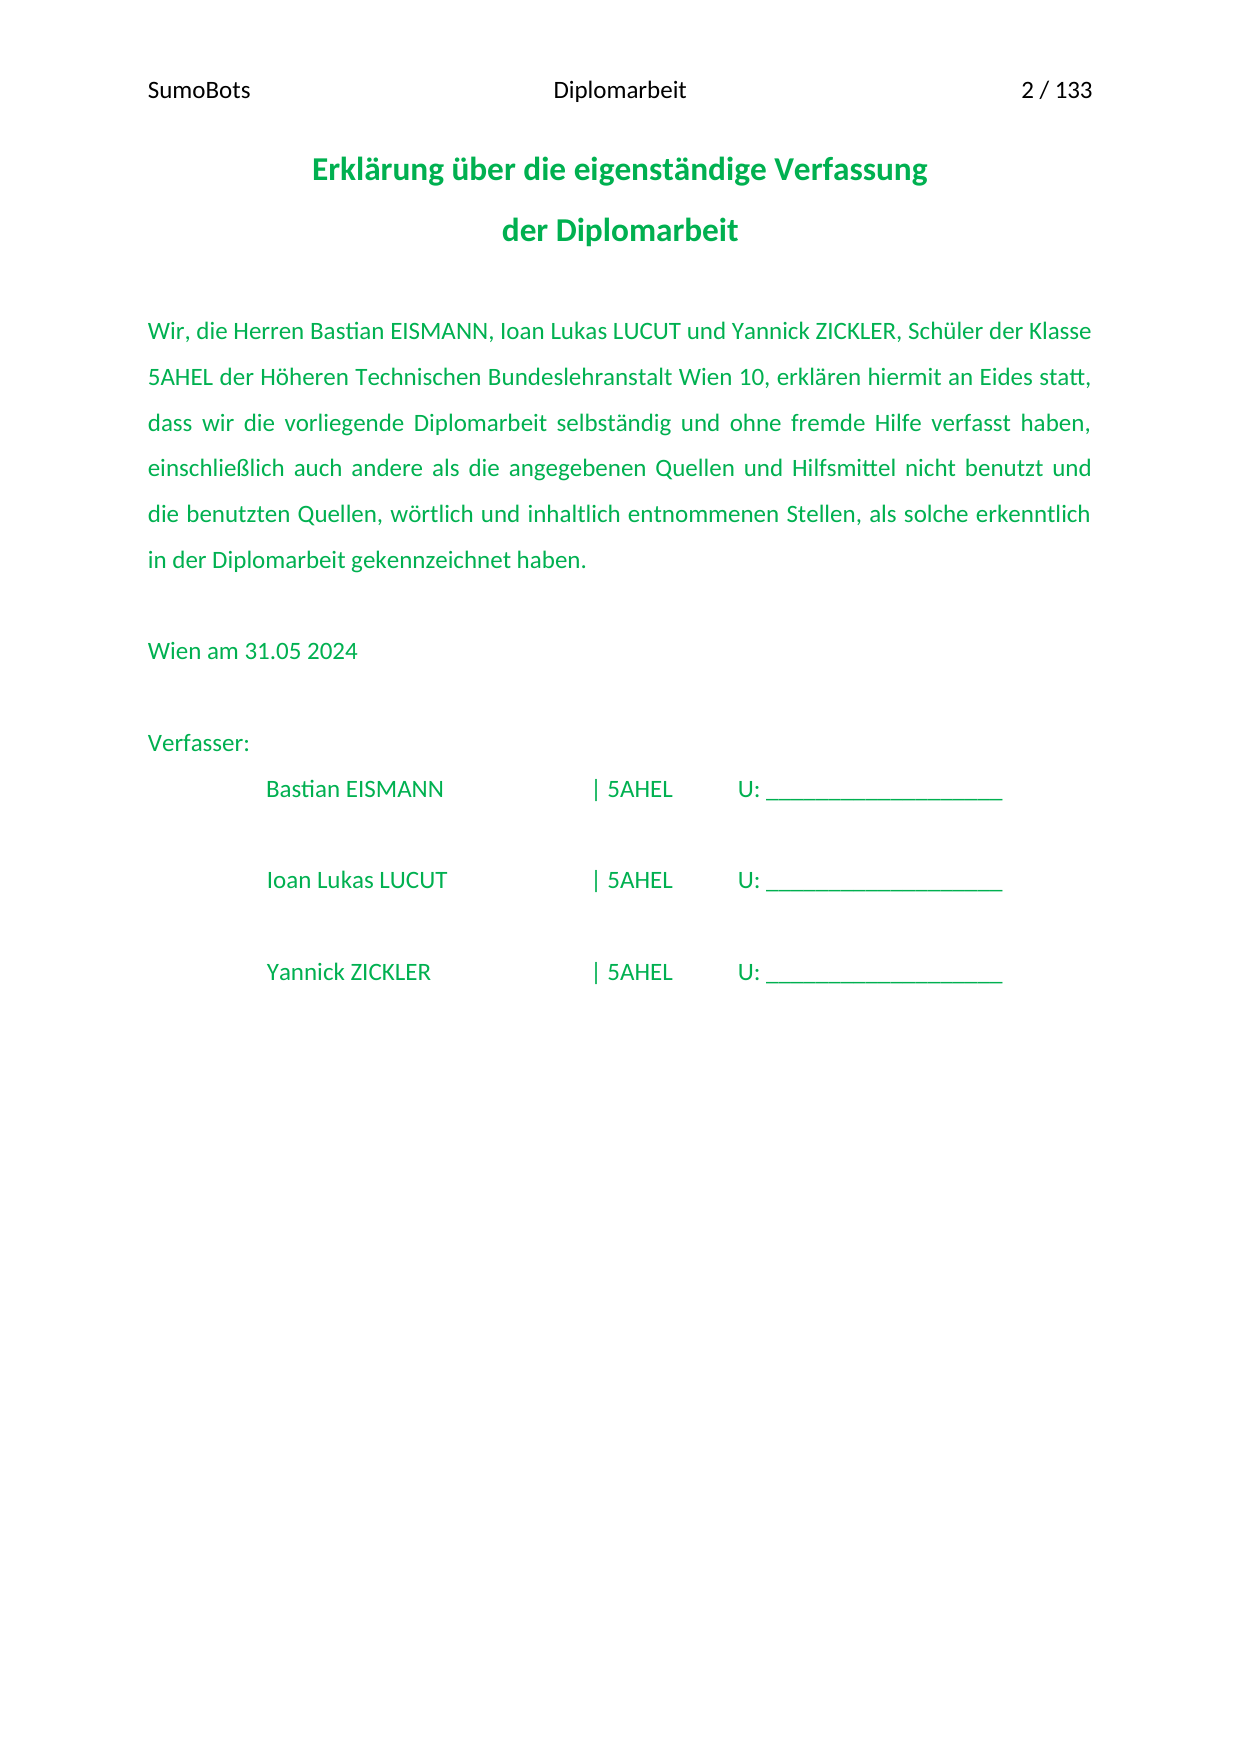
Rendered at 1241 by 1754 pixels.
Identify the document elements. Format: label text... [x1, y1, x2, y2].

text Verfasser: [148, 727, 1093, 757]
text Bastian EISMANN | 5AHEL U: ___________________ [192, 773, 1093, 803]
text der Diplomarbeit [148, 209, 1093, 249]
text Ioan Lukas LUCUT | 5AHEL U: ___________________ [148, 864, 1093, 895]
text Wien am 31.05 2024 [148, 636, 1093, 666]
text Yannick ZICKLER | 5AHEL U: ___________________ [148, 956, 1093, 986]
text Wir, die Herren Bastian EISMANN, Ioan Lukas LUCUT und Yannick ZICKLER, Schüler der Klasse 5AHEL der Höheren Technischen Bundeslehranstalt Wien 10, erklären hiermit an Eides statt, dass wir die vorliegende Diplomarbeit selbständig und ohne fremde Hilfe verfasst haben, einschließlich auch andere als die angegebenen Quellen und Hilfsmittel nicht benutzt und die benutzten Quellen, wörtlich und inhaltlich entnommenen Stellen, als solche erkenntlich in der Diplomarbeit gekennzeichnet haben. [148, 315, 1093, 574]
text Erklärung über die eigenständige Verfassung [148, 148, 1093, 188]
